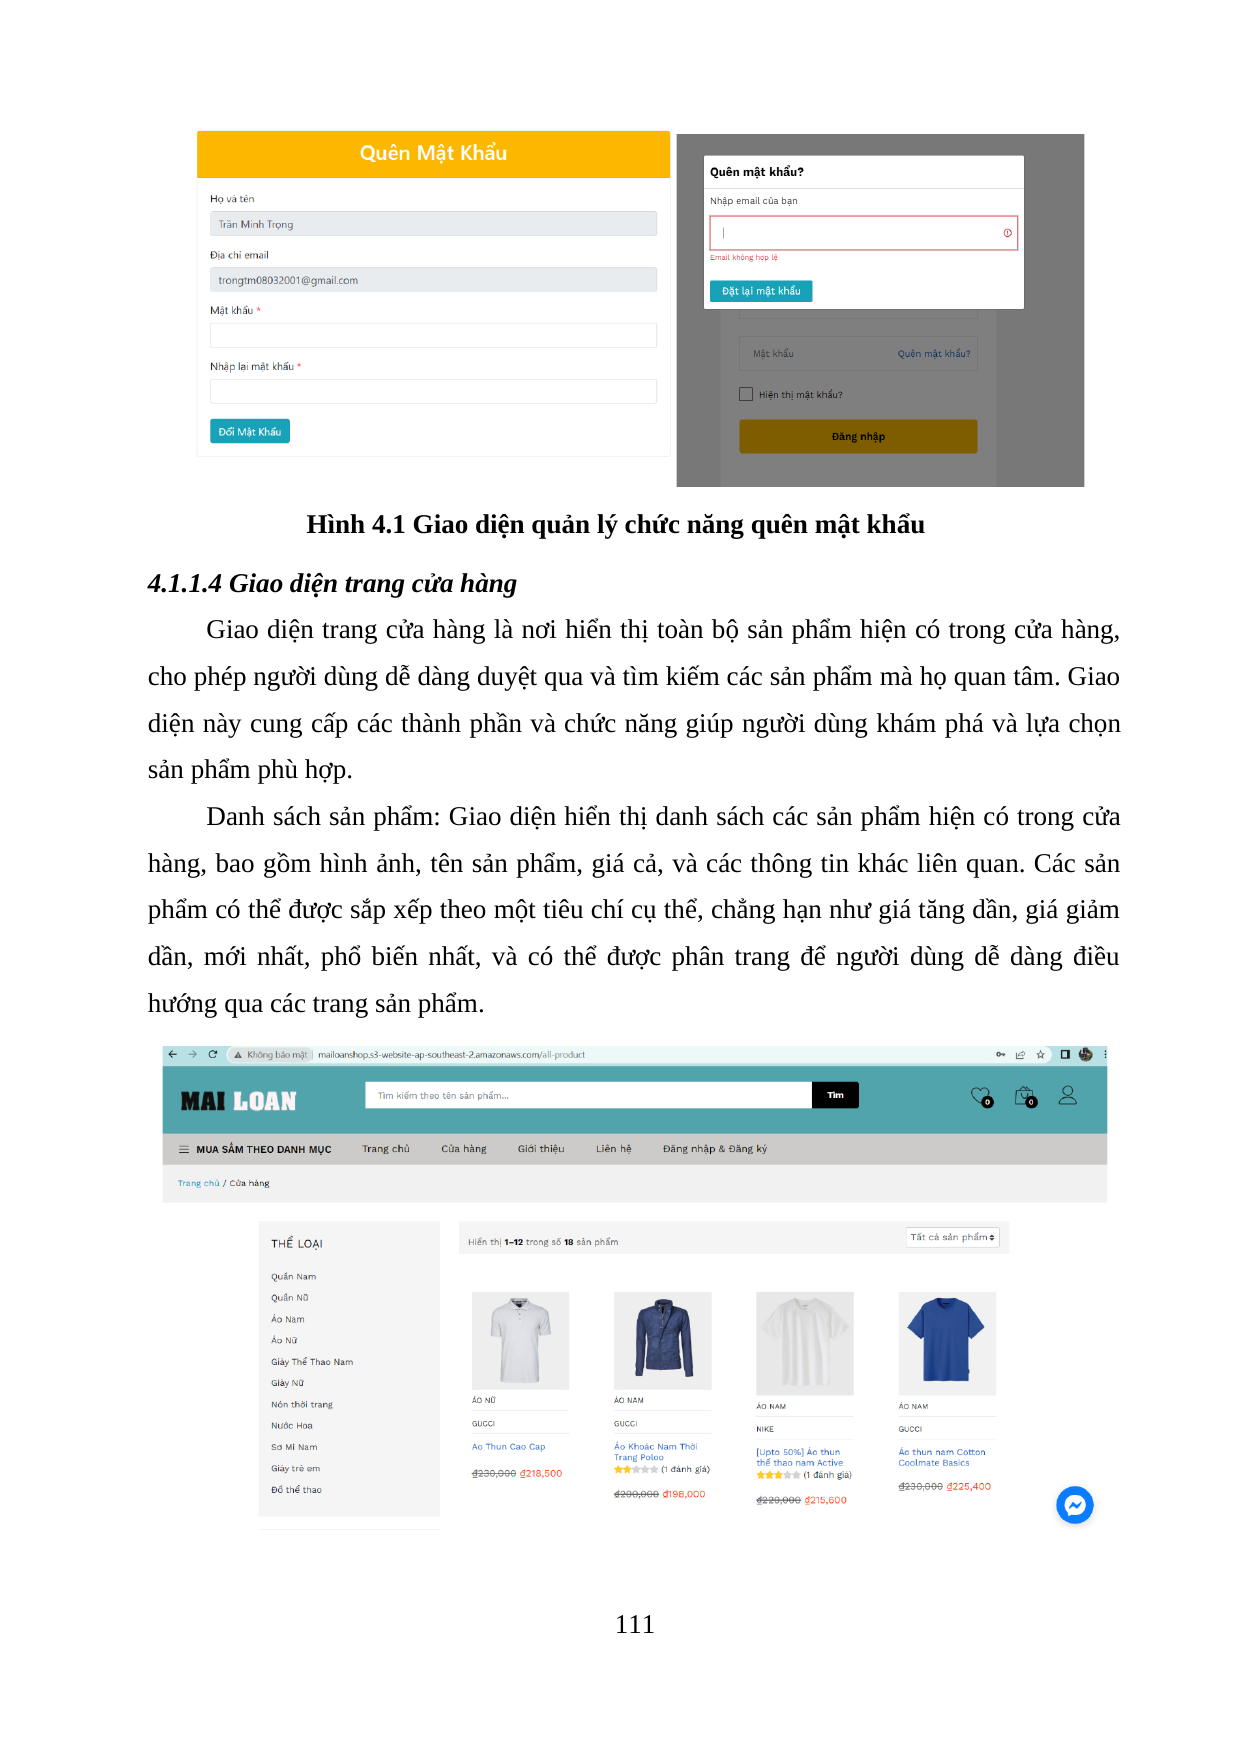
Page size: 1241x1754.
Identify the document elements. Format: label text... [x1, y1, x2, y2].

text Danh sách sản phẩm: Giao diện hiển thị danh sách các sản phẩm hiện có trong cửa hàng, bao gồm hình ảnh, tên sản phẩm, giá cả, và các thông tin khác liên quan. Các sản phẩm có thể được sắp xếp theo một tiêu chí cụ thể, chẳng hạn như giá tăng dần, giá giảm dần, mới nhất, phổ biến nhất, và có thể được phân trang để người dùng dễ dàng điều hướng qua các trang sản phẩm. [148, 800, 1122, 1018]
picture [185, 118, 1085, 487]
text Giao diện quản lý chức năng quên mật khẩu [148, 508, 1122, 539]
text Giao diện trang cửa hàng là nơi hiển thị toàn bộ sản phẩm hiện có trong cửa hàng, cho phép người dùng dễ dàng duyệt qua và tìm kiếm các sản phẩm mà họ quan tâm. Giao diện này cung cấp các thành phần và chức năng giúp người dùng khám phá và lựa chọn sản phẩm phù hợp. [148, 613, 1122, 785]
text Giao diện trang cửa hàng [148, 567, 1122, 598]
picture [162, 1046, 1108, 1530]
